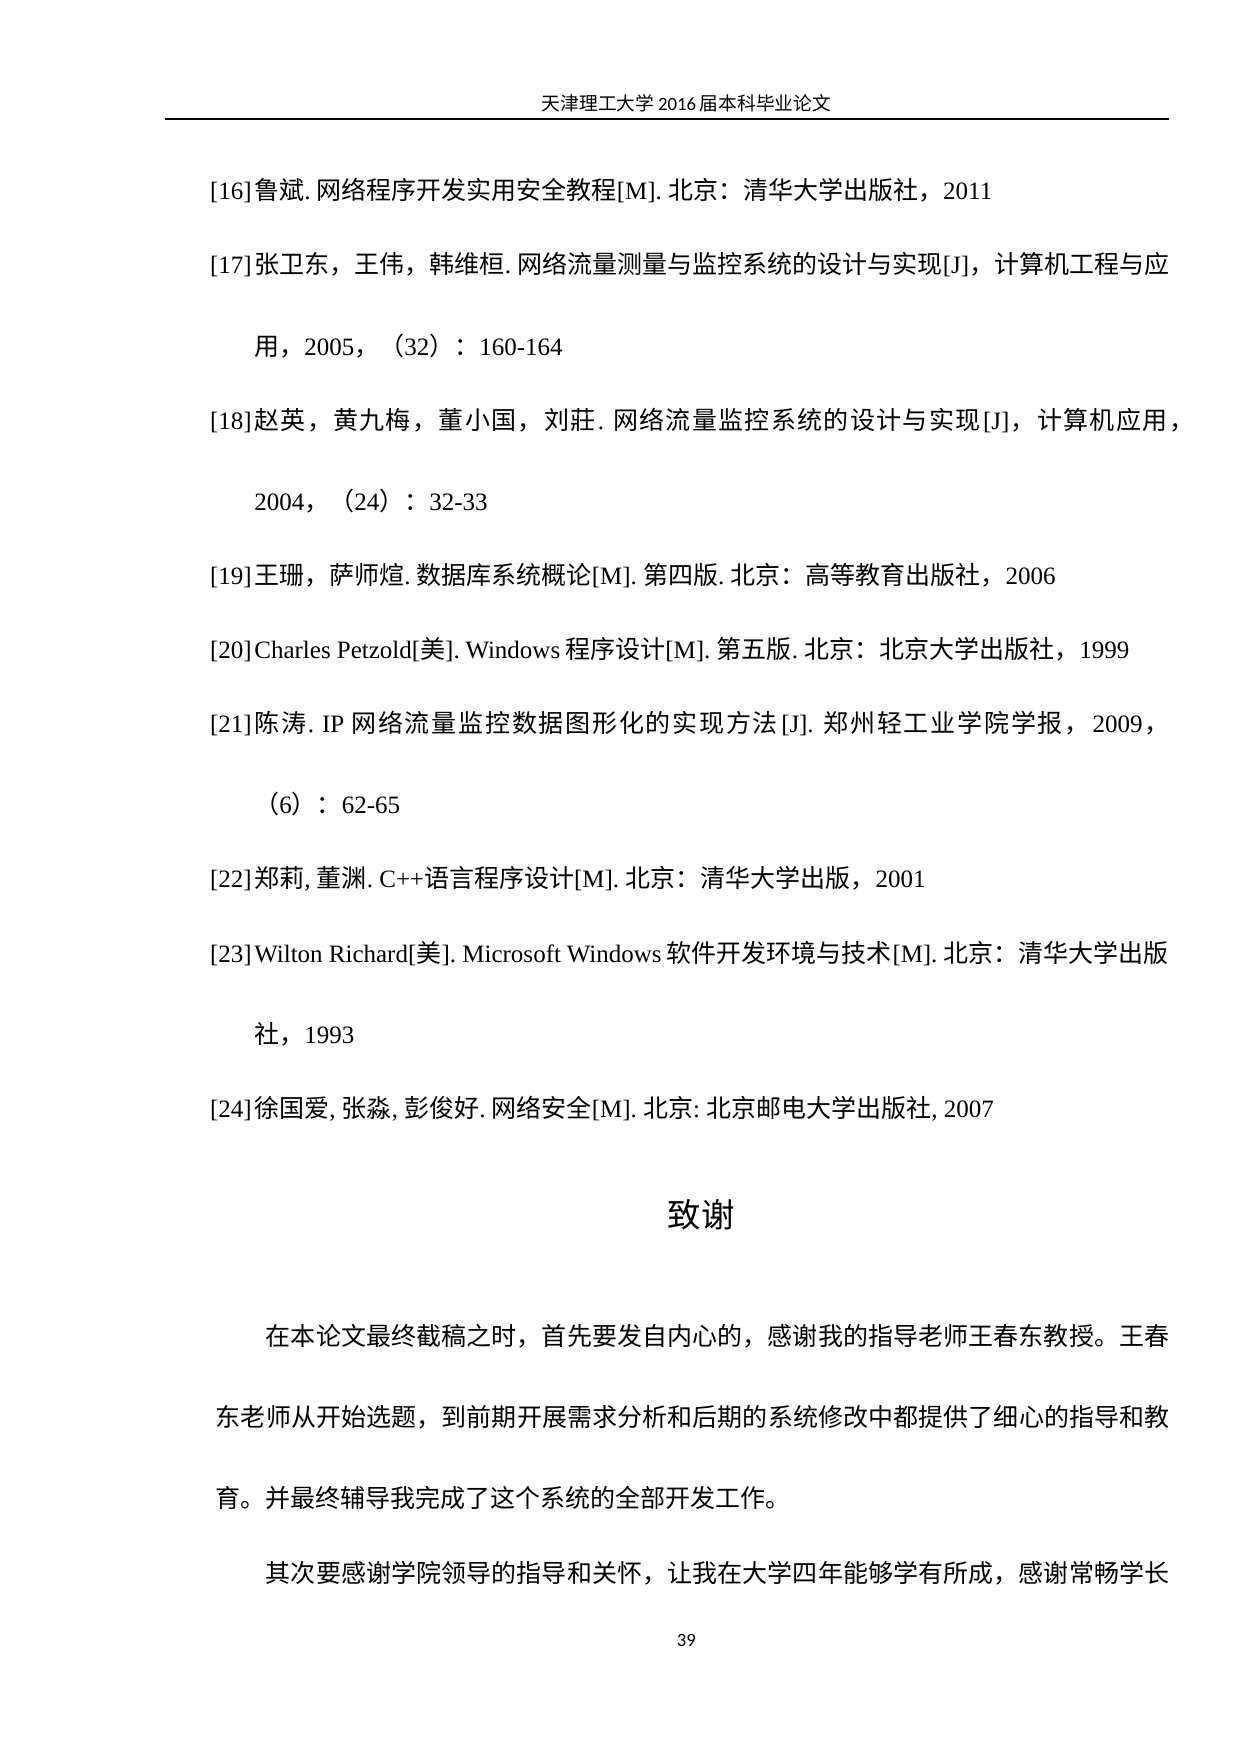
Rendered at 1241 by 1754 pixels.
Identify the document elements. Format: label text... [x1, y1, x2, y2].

list 郑莉, 董渊. C++语言程序设计[M]. 北京：清华大学出版，2001 [210, 844, 1169, 909]
list Wilton Richard[美]. Microsoft Windows软件开发环境与技术[M]. 北京：清华大学出版社，1993 [210, 919, 1169, 1065]
list 徐国爱, 张淼, 彭俊好. 网络安全[M]. 北京: 北京邮电大学出版社, 2007 [210, 1074, 1169, 1139]
text 在本论文最终截稿之时，首先要发自内心的，感谢我的指导老师王春东教授。王春东老师从开始选题，到前期开展需求分析和后期的系统修改中都提供了细心的指导和教育。并最终辅导我完成了这个系统的全部开发工作。 [216, 1302, 1169, 1529]
list 鲁斌. 网络程序开发实用安全教程[M]. 北京：清华大学出版社，2011 [210, 156, 1169, 221]
list Charles Petzold[美]. Windows程序设计[M]. 第五版. 北京：北京大学出版社，1999 [210, 615, 1169, 680]
list 张卫东，王伟，韩维桓. 网络流量测量与监控系统的设计与实现[J]，计算机工程与应用，2005，（32）：160-164 [210, 231, 1169, 377]
list 王珊，萨师煊. 数据库系统概论[M]. 第四版. 北京：高等教育出版社，2006 [210, 541, 1169, 606]
list 赵英，黄九梅，董小国，刘莊. 网络流量监控系统的设计与实现[J]，计算机应用，2004，（24）：32-33 [210, 386, 1169, 532]
list 陈涛. IP网络流量监控数据图形化的实现方法[J]. 郑州轻工业学院学报，2009，（6）：62-65 [210, 689, 1169, 836]
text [216, 1539, 1169, 1604]
subtitle 致谢 [165, 1181, 1169, 1246]
